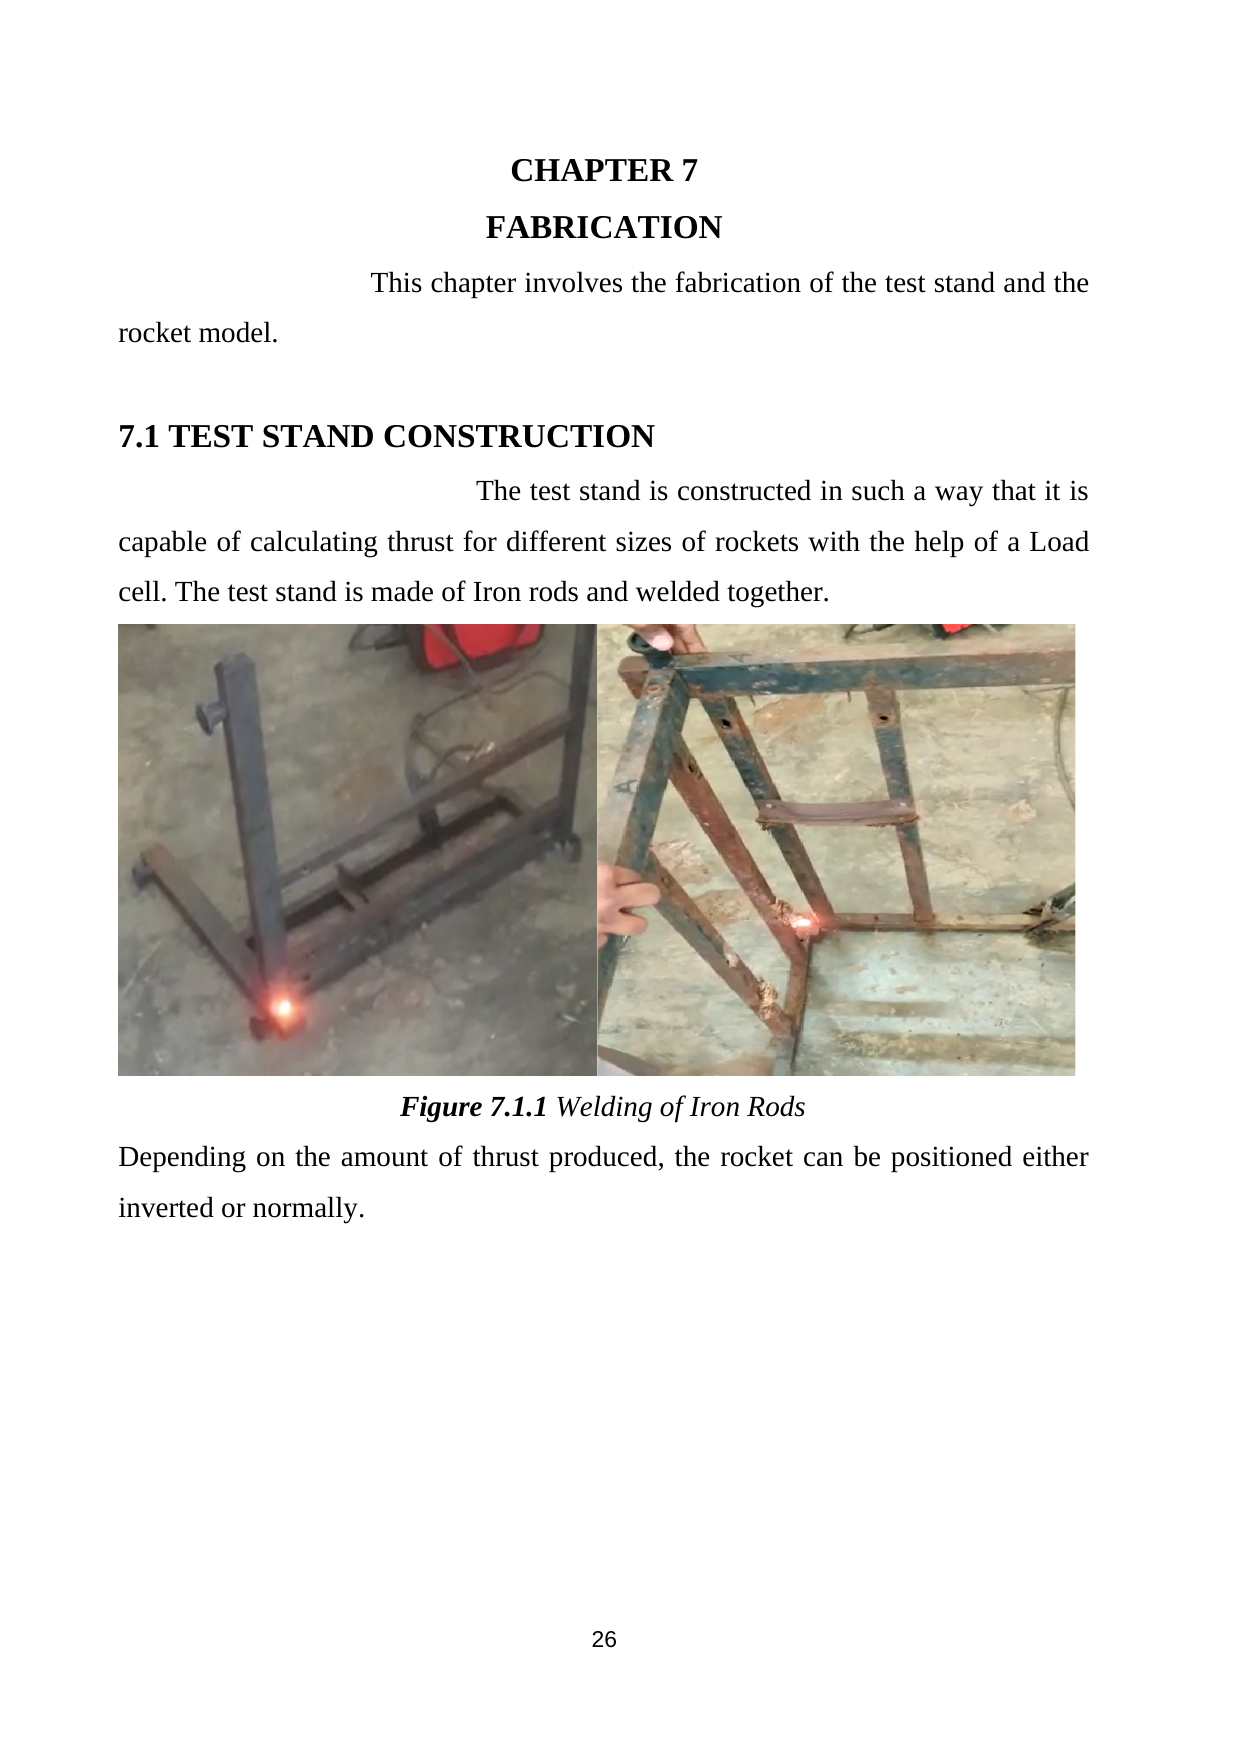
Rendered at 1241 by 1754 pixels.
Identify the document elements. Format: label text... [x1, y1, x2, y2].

text FABRICATION [118, 207, 1090, 246]
text The test stand is constructed in such a way that it is capable of calculating thrust for different sizes of rockets with the help of a Load cell. The test stand is made of Iron rods and welded together. [118, 473, 1090, 608]
text This chapter involves the fabrication of the test stand and the rocket model. [118, 265, 1090, 349]
text 7.1 TEST STAND CONSTRUCTION [118, 416, 1090, 454]
text Figure 7.1.1 Welding of Iron Rods [118, 1089, 1090, 1123]
text Depending on the amount of thrust produced, the rocket can be positioned either inverted or normally. [118, 1139, 1090, 1223]
picture [118, 624, 1076, 1076]
text CHAPTER 7 [118, 150, 1090, 188]
